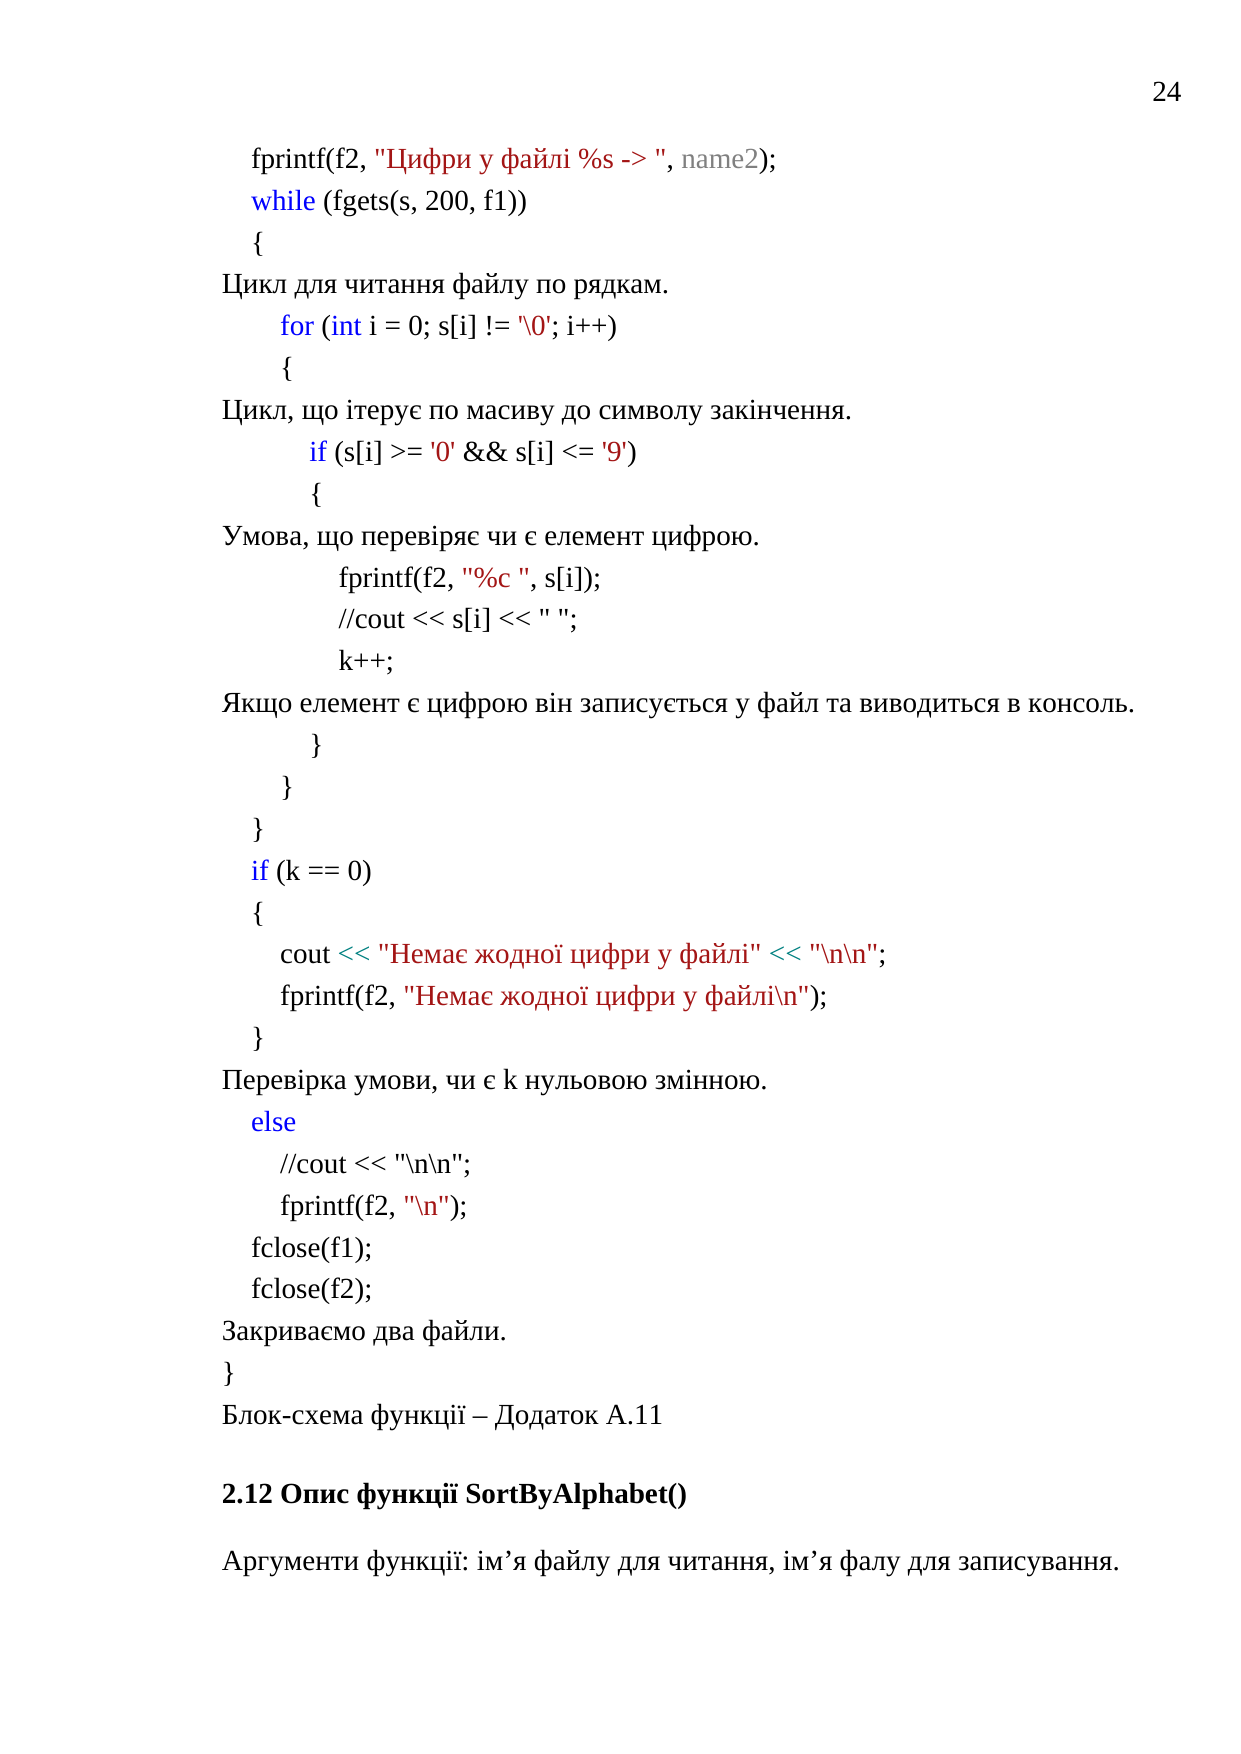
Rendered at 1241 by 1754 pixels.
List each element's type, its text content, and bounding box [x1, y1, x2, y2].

text { [148, 225, 1181, 258]
text else [148, 1104, 1181, 1138]
text Якщо елемент є цифрою він записується у файл та виводиться в консоль. [148, 685, 1181, 719]
text fprintf(f2, "Цифри у файлі %s -> ", name2); [148, 141, 1181, 174]
text fprintf(f2, "Немає жодної цифри у файлі\n"); [148, 978, 1181, 1012]
text fprintf(f2, "%c ", s[i]); [148, 560, 1181, 593]
text Умова, що перевіряє чи є елемент цифрою. [148, 518, 1181, 551]
text fprintf(f2, "\n"); [148, 1188, 1181, 1221]
text } [148, 1020, 1181, 1054]
text { [148, 476, 1181, 509]
text fclose(f1); [148, 1230, 1181, 1263]
text Аргументи функції: ім’я файлу для читання, ім’я фалу для записування. [148, 1543, 1181, 1577]
text Цикл, що ітерує по масиву до символу закінчення. [148, 392, 1181, 426]
text for (int i = 0; s[i] != '\0'; i++) [148, 308, 1181, 342]
text } [148, 727, 1181, 761]
text } [148, 1355, 1181, 1389]
text Закриваємо два файли. [148, 1313, 1181, 1347]
text if (s[i] >= '0' && s[i] <= '9') [148, 434, 1181, 468]
text fclose(f2); [148, 1272, 1181, 1305]
text } [148, 769, 1181, 803]
text k++; [148, 643, 1181, 677]
text Блок-схема функції – Додаток А.11 [148, 1397, 1181, 1431]
text //cout << s[i] << " "; [148, 602, 1181, 635]
text } [148, 811, 1181, 844]
text { [148, 350, 1181, 384]
text Перевірка умови, чи є k нульовою змінною. [148, 1062, 1181, 1096]
text //cout << "\n\n"; [148, 1146, 1181, 1179]
text if (k == 0) [148, 853, 1181, 886]
text cout << "Немає жодної цифри у файлі" << "\n\n"; [148, 937, 1181, 970]
text while (fgets(s, 200, f1)) [148, 183, 1181, 216]
text Цикл для читання файлу по рядкам. [148, 267, 1181, 300]
text { [148, 895, 1181, 928]
subtitle 2.12 Опис функції SortByAlphabet() [148, 1477, 1181, 1510]
